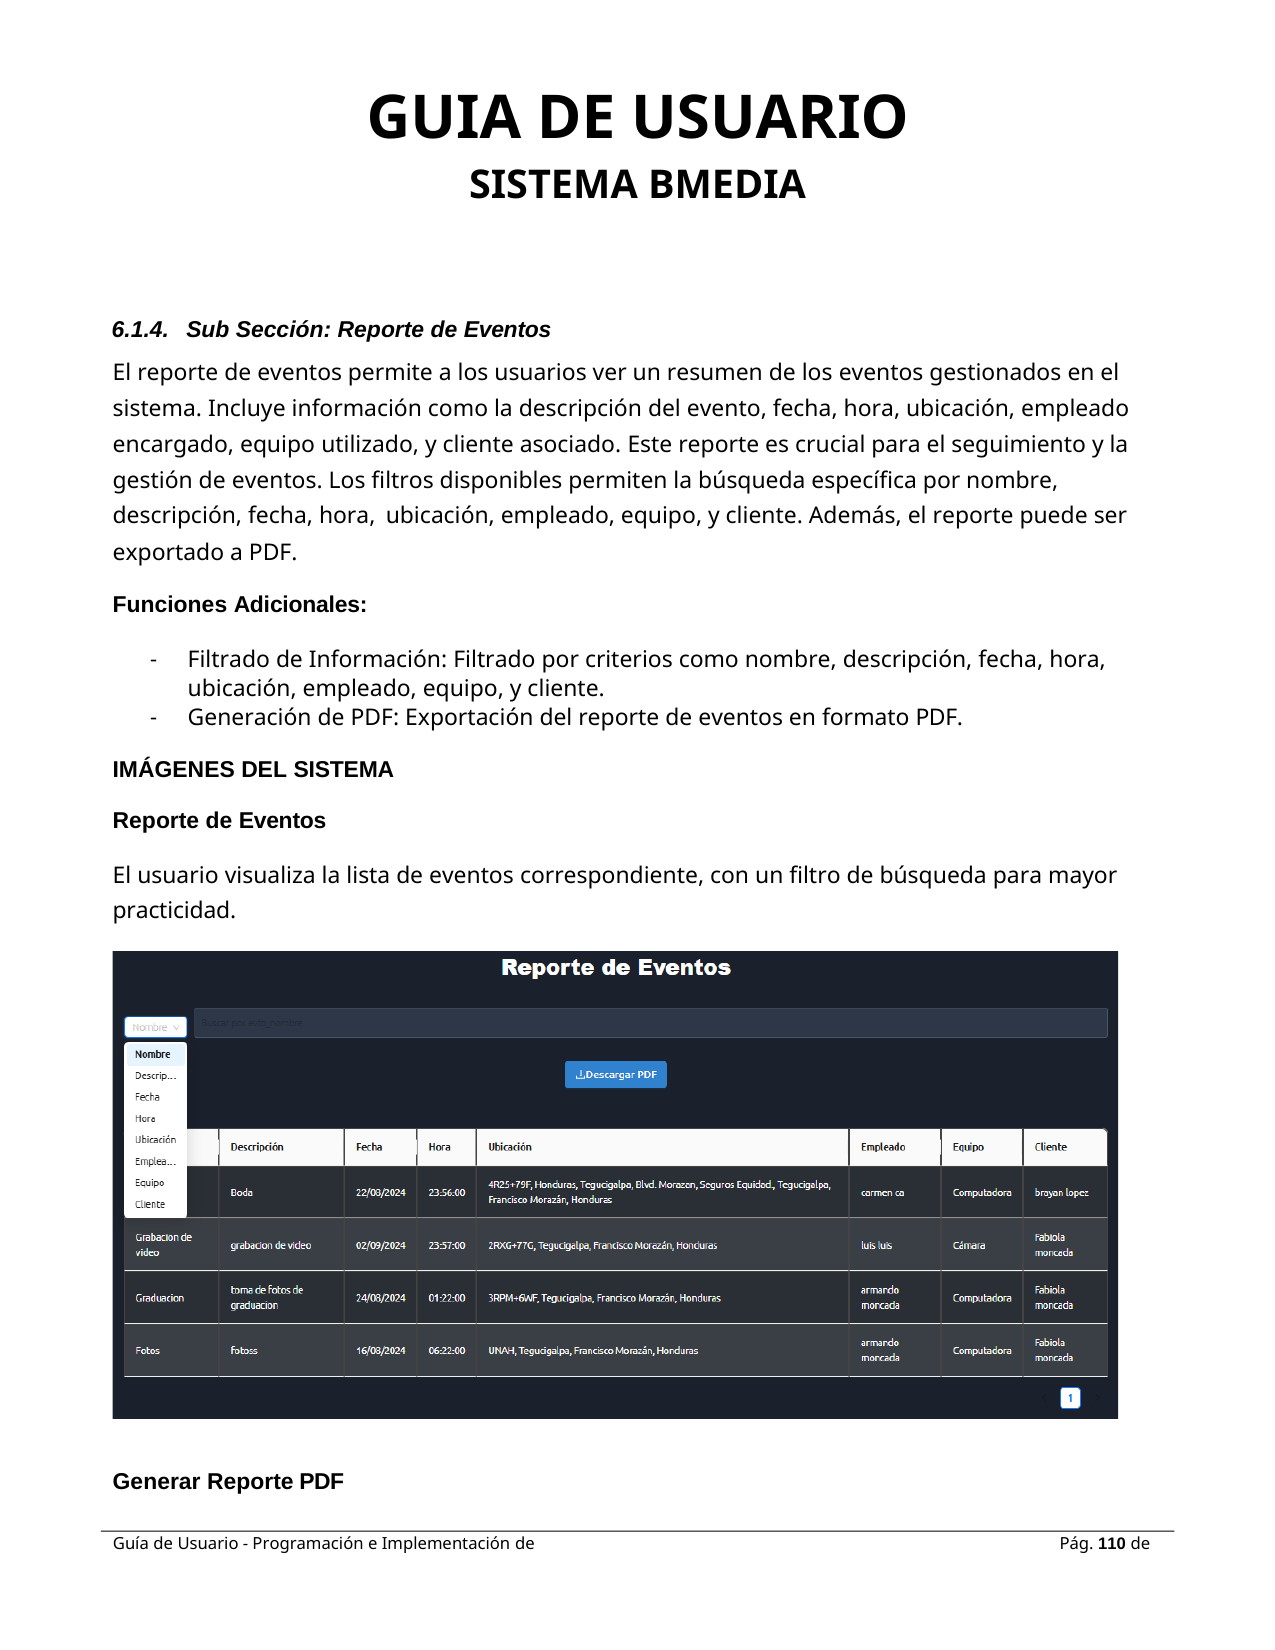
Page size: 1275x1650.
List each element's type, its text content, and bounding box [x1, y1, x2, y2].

subtitle Funciones Adicionales: [112, 591, 1175, 618]
subtitle IMÁGENES DEL SISTEMA [112, 756, 1175, 782]
subtitle Sub Sección: Reporte de Eventos [111, 316, 1175, 342]
text El usuario visualiza la lista de eventos correspondiente, con un filtro de búsqueda para mayor practicidad. [112, 859, 1161, 926]
subtitle Generar Reporte PDF [112, 1468, 1175, 1494]
list Generación de PDF: Exportación del reporte de eventos en formato PDF. [150, 703, 1175, 731]
picture [112, 951, 1119, 1419]
text El reporte de eventos permite a los usuarios ver un resumen de los eventos gestionados en el sistema. Incluye información como la descripción del evento, fecha, hora, ubicación, empleado encargado, equipo utilizado, y cliente asociado. Este reporte es crucial para el seguimiento y la gestión de eventos. Los filtros disponibles permiten la búsqueda específica por nombre, descripción, fecha, hora, ubicación, empleado, equipo, y cliente. Además, el reporte puede ser exportado a PDF. [112, 356, 1159, 567]
list Filtrado de Información: Filtrado por criterios como nombre, descripción, fecha, hora, ubicación, empleado, equipo, y cliente. [150, 644, 1155, 703]
subtitle Reporte de Eventos [112, 807, 1175, 833]
